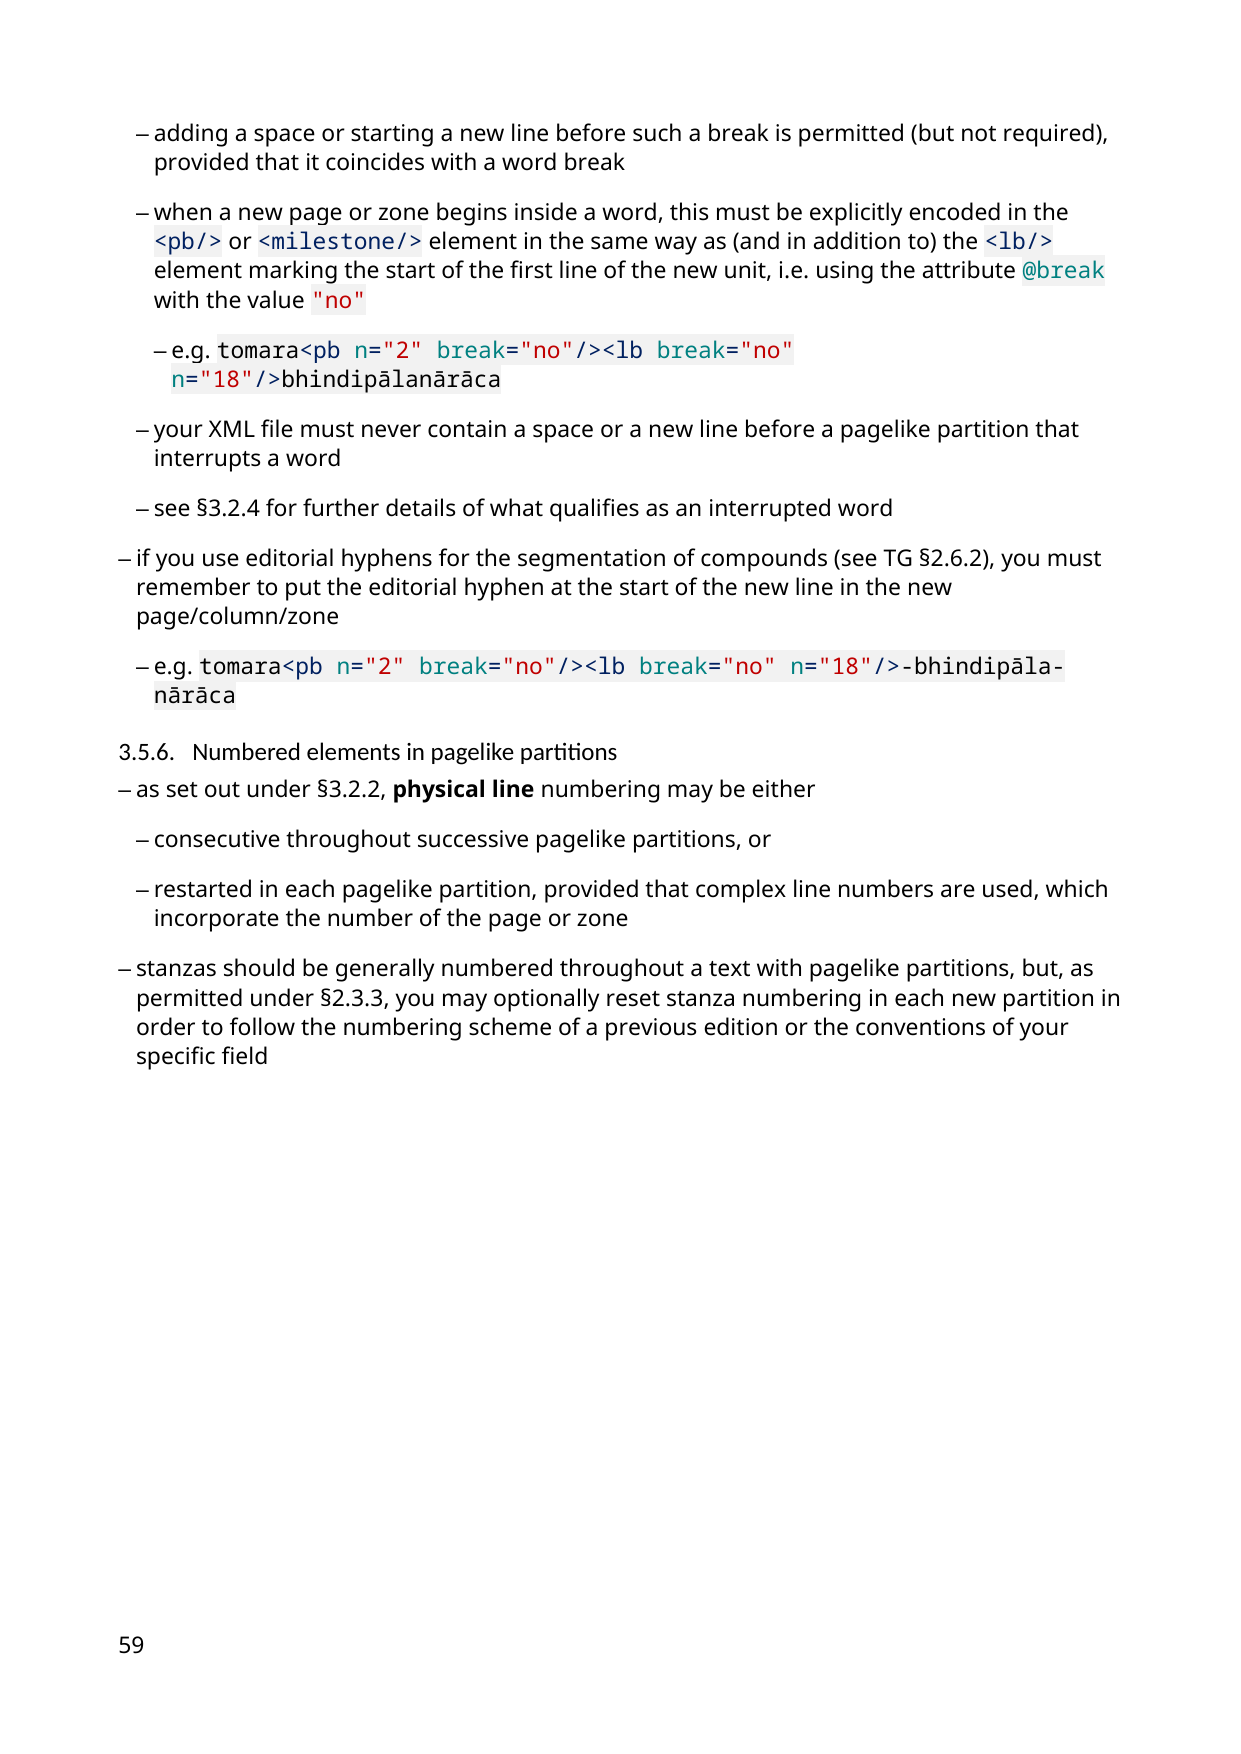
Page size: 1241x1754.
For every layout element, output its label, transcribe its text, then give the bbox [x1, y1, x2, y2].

list if you use editorial hyphens for the segmentation of compounds (see TG §2.6.2), you must remember to put the editorial hyphen at the start of the new line in the new page/column/zone [118, 543, 1122, 631]
list stanzas should be generally numbered throughout a text with pagelike partitions, but, as permitted under §2.3.3, you may optionally reset stanza numbering in each new partition in order to follow the numbering scheme of a previous edition or the conventions of your specific field [118, 953, 1122, 1070]
list as set out under §3.2.2, physical line numbering may be either [118, 774, 1122, 803]
list adding a space or starting a new line before such a break is permitted (but not required), provided that it coincides with a word break [136, 118, 1122, 176]
list when a new page or zone begins inside a word, this must be explicitly encoded in the <pb/> or <milestone/> element in the same way as (and in addition to) the <lb/> element marking the start of the first line of the new unit, i.e. using the attribute @break with the value "no" [136, 197, 1122, 314]
list e.g. tomara<pb n="2" break="no"/><lb break="no" n="18"/>-bhindipāla-nārāca [236, 651, 1122, 710]
list restarted in each pagelike partition, provided that complex line numbers are used, which incorporate the number of the page or zone [136, 874, 1122, 933]
list e.g. tomara<pb n="2" break="no"/><lb break="no" n="18"/>bhindipālanārāca [501, 335, 1122, 393]
subtitle Numbered elements in pagelike partitions [118, 731, 1122, 768]
list consecutive throughout successive pagelike partitions, or [136, 824, 1122, 853]
list see §3.2.4 for further details of what qualifies as an interrupted word [136, 493, 1122, 522]
list your XML file must never contain a space or a new line before a pagelike partition that interrupts a word [136, 414, 1122, 472]
